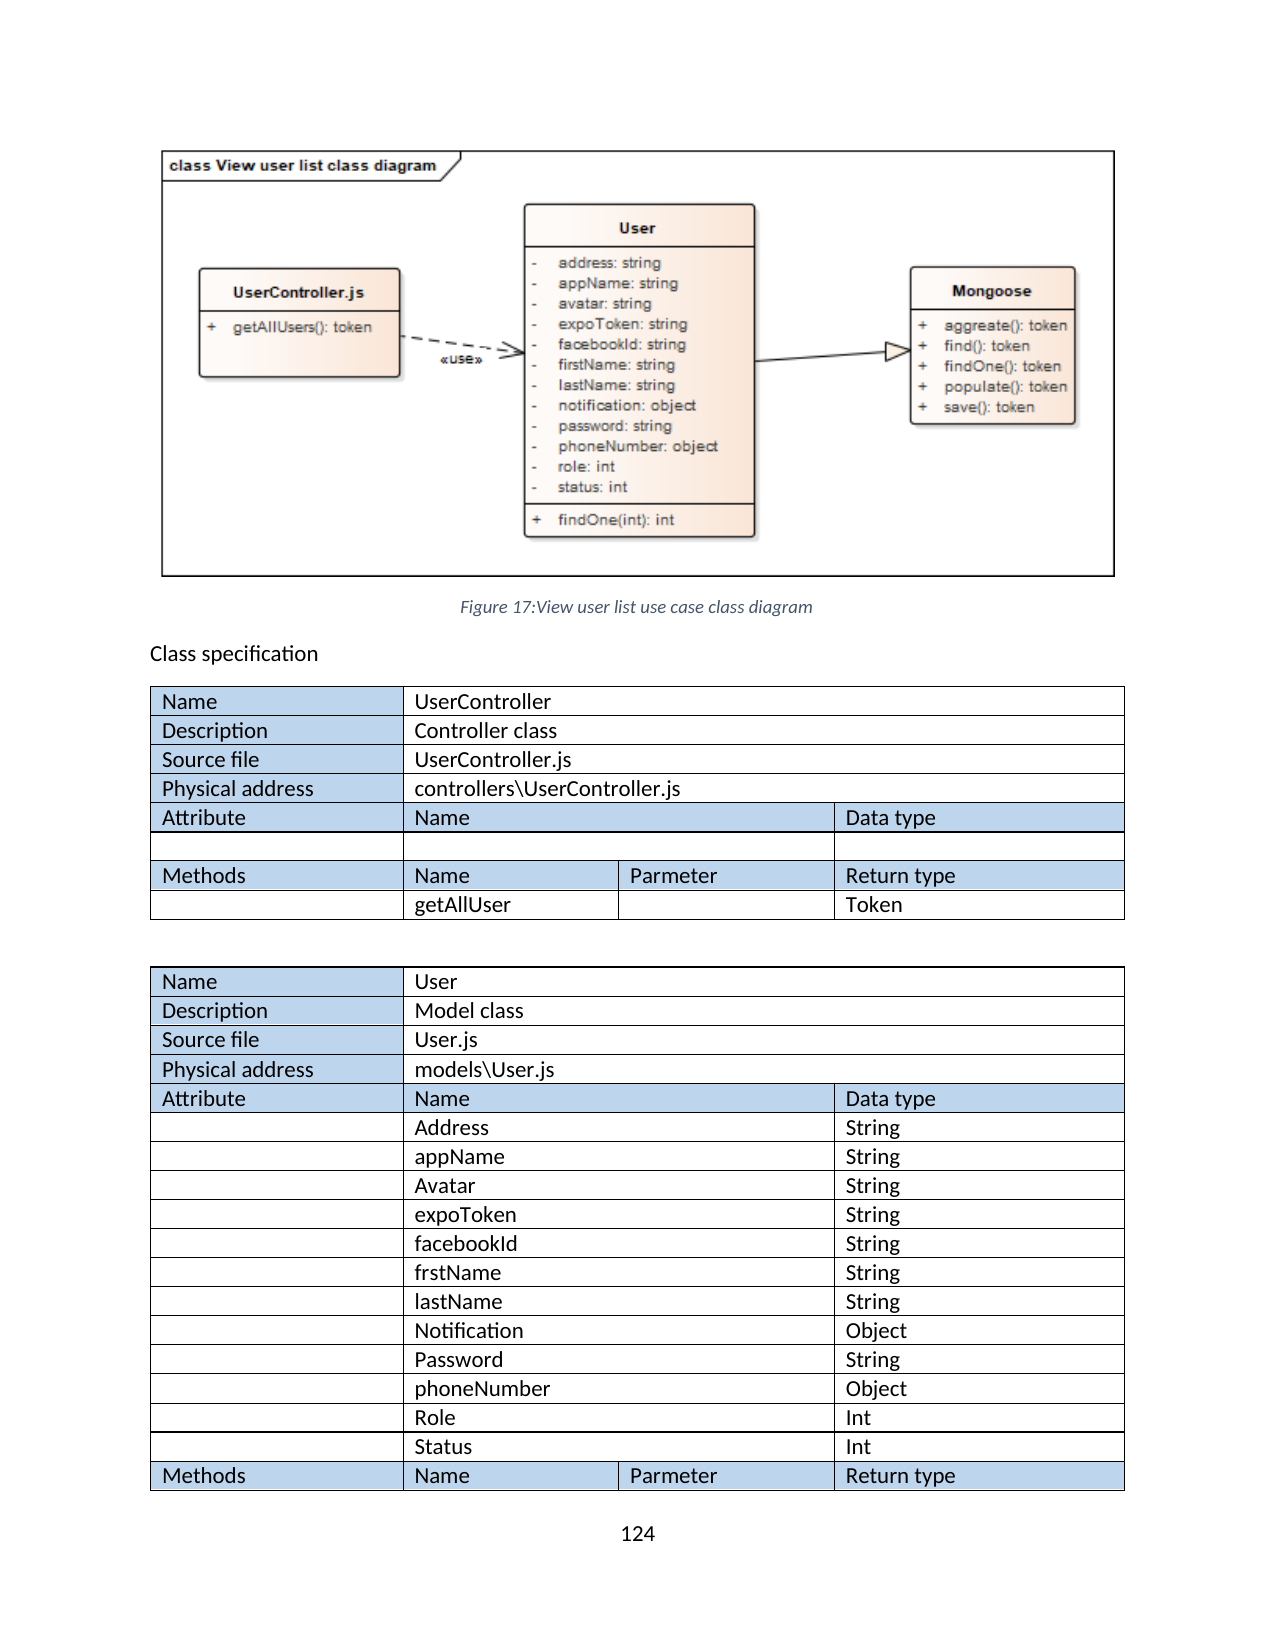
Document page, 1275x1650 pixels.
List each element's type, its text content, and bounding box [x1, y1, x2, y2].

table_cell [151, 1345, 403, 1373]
text Class specification [150, 639, 1125, 667]
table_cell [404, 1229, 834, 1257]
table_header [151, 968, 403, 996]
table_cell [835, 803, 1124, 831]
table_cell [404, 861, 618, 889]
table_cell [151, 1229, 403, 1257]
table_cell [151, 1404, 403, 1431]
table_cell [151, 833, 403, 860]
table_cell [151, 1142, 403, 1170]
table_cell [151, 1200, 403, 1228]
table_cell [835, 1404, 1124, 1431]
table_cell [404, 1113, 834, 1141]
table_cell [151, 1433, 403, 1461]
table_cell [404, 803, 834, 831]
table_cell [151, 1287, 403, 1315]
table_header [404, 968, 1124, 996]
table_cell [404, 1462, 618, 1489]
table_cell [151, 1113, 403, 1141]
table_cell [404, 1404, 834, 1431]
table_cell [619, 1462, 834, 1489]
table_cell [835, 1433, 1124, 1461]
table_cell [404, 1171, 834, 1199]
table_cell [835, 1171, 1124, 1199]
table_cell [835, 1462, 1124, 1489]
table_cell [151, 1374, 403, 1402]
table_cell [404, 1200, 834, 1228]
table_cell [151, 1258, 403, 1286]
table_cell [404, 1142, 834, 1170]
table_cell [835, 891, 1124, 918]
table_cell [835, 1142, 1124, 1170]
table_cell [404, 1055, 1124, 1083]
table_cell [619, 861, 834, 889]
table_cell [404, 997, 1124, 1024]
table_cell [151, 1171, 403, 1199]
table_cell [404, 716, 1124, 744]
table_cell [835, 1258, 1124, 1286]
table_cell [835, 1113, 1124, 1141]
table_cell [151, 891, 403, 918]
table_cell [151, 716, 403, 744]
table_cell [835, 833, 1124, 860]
picture [160, 150, 1115, 577]
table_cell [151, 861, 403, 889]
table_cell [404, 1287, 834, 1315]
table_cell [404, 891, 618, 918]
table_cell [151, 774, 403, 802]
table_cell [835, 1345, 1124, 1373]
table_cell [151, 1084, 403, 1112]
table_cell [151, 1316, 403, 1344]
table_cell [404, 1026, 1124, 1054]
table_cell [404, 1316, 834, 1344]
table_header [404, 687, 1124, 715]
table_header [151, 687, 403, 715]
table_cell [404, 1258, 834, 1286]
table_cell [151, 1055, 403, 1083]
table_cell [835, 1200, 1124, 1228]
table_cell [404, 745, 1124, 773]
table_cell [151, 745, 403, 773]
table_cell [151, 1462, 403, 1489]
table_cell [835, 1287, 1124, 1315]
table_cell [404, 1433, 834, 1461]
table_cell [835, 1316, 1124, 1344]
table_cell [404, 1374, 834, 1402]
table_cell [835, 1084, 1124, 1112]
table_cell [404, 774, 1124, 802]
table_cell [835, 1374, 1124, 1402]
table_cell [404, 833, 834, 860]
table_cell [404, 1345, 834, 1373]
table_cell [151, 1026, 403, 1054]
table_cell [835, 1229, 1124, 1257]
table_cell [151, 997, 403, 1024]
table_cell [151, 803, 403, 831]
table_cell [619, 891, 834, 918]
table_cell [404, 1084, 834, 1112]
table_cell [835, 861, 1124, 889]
